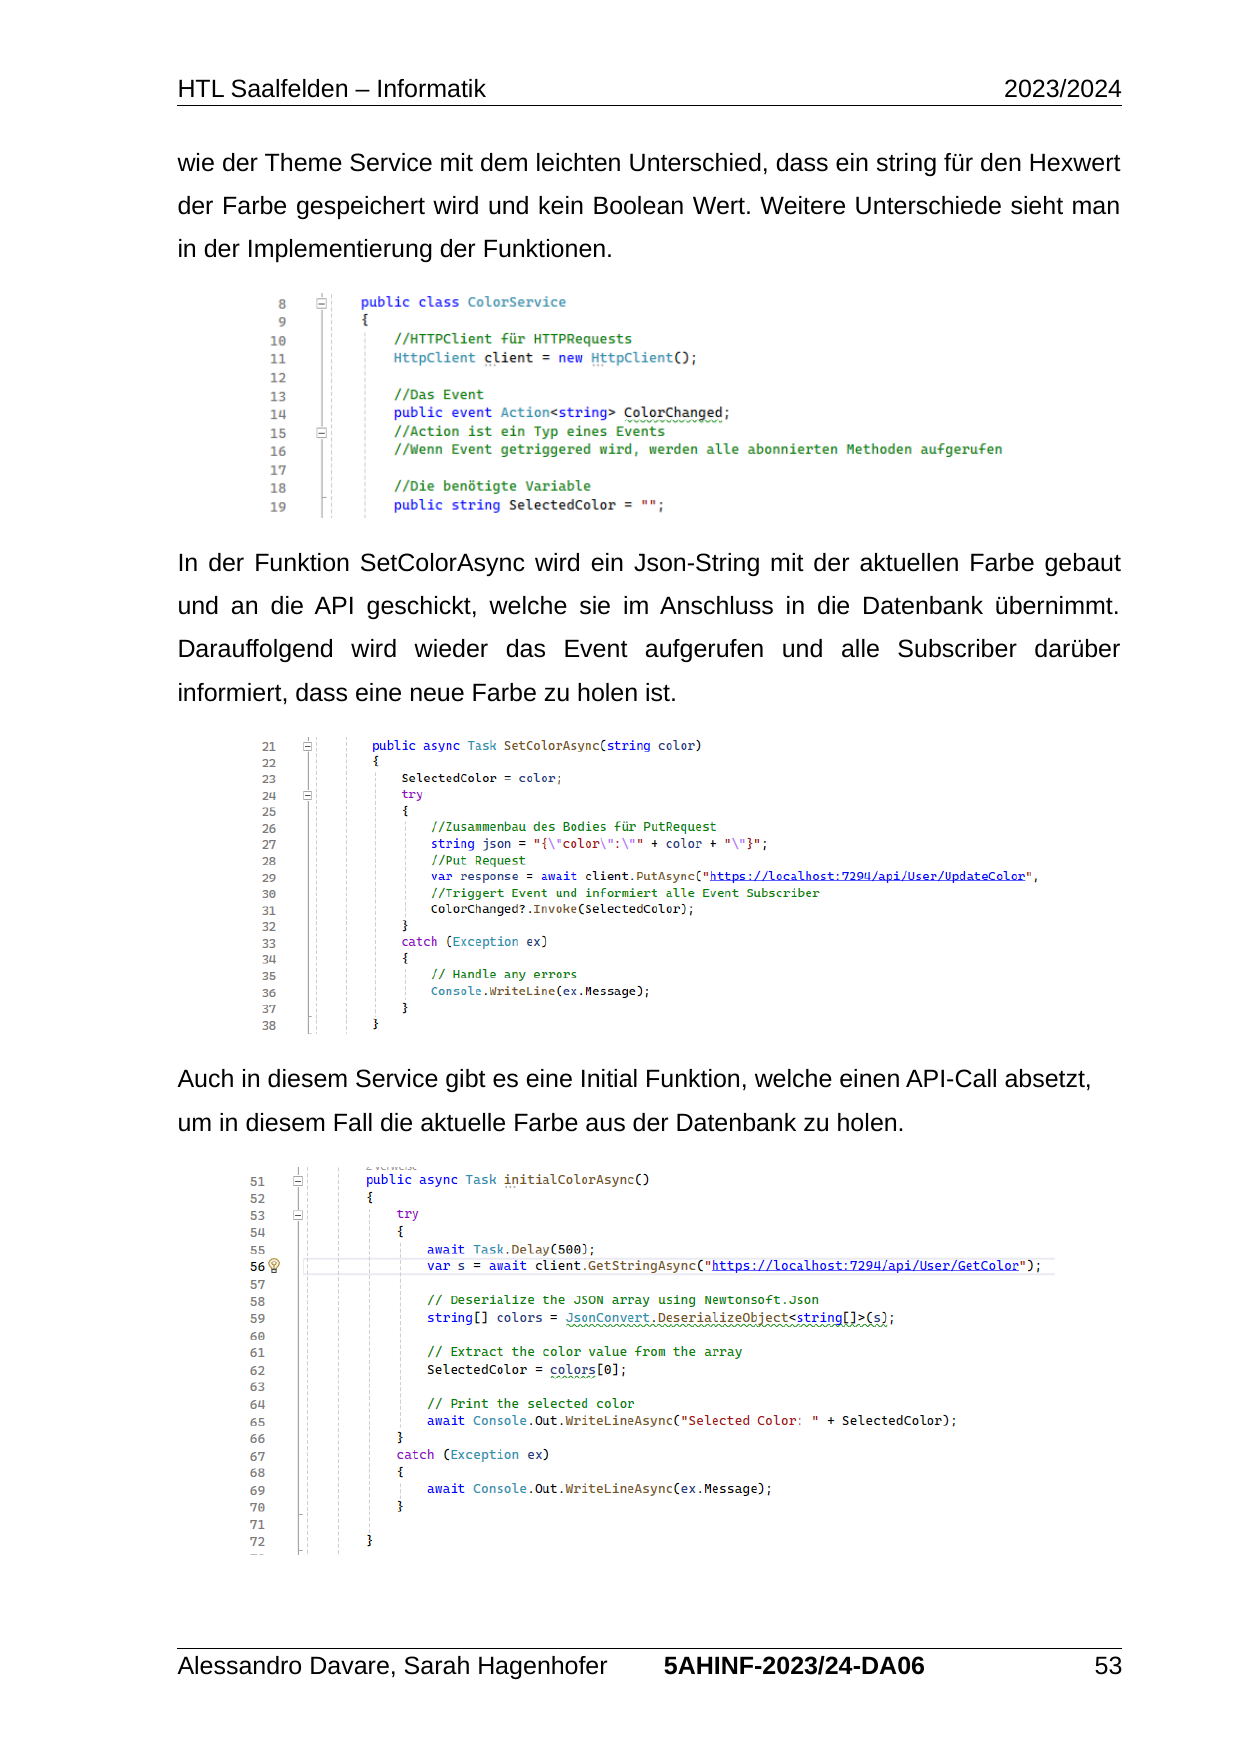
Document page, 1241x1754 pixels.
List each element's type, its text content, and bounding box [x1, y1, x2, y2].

picture [262, 293, 1037, 518]
picture [244, 1167, 1055, 1555]
picture [256, 737, 1044, 1034]
text In der Funktion SetColorAsync wird ein Json-String mit der aktuellen Farbe gebaut und an die API geschickt, welche sie im Anschluss in die Datenbank übernimmt. Darauffolgend wird wieder das Event aufgerufen und alle Subscriber darüber informiert, dass eine neue Farbe zu holen ist. [177, 548, 1122, 706]
text Auch in diesem Service gibt es eine Initial Funktion, welche einen API-Call absetzt, um in diesem Fall die aktuelle Farbe aus der Datenbank zu holen. [177, 1064, 1122, 1136]
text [177, 148, 1122, 263]
